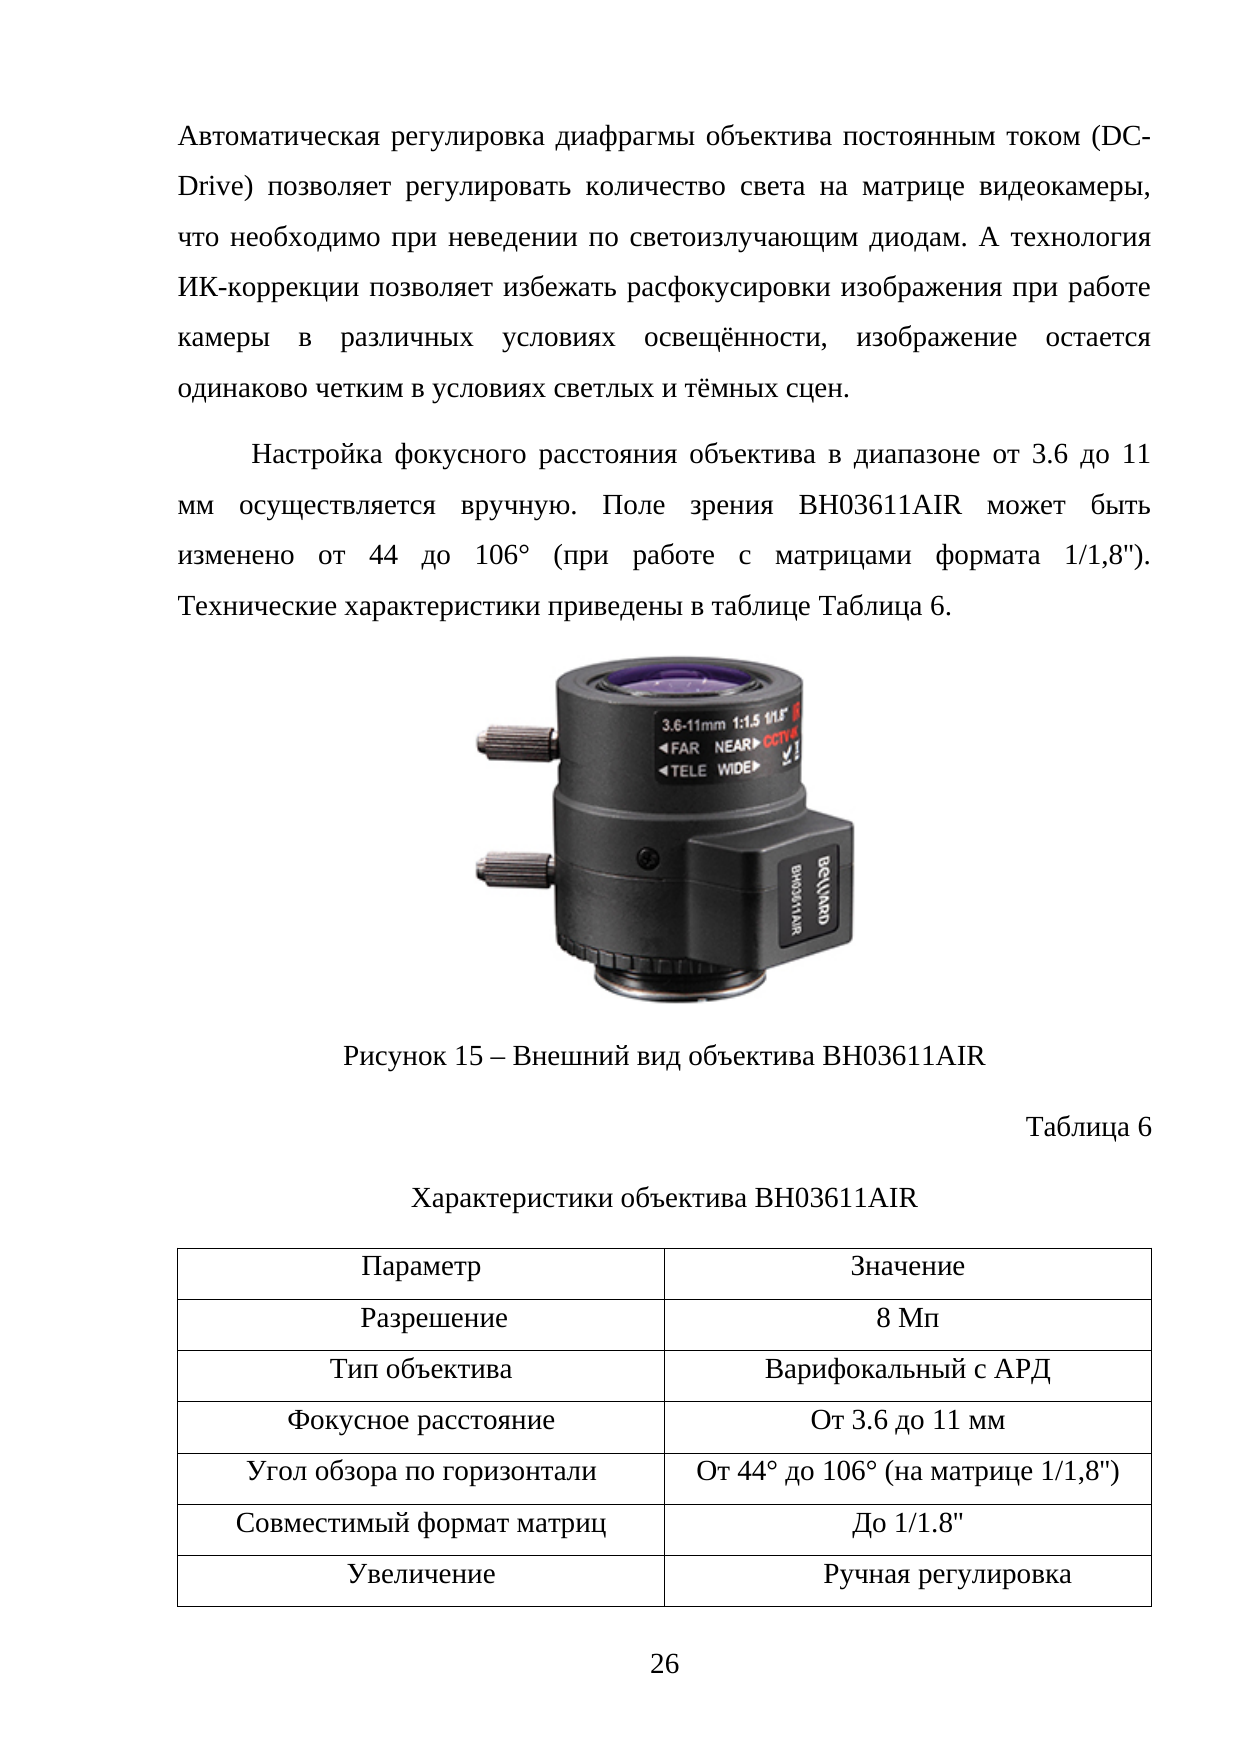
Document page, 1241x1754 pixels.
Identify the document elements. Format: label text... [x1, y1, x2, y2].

table_cell 8 Мп [665, 1300, 1151, 1350]
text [177, 118, 1152, 403]
table_cell Фокусное расстояние [178, 1402, 664, 1452]
table_cell Угол обзора по горизонтали [178, 1454, 664, 1504]
table_cell От 44° до 106° (на матрице 1/1,8'') [665, 1454, 1151, 1504]
table_cell Ручная регулировка [665, 1556, 1151, 1606]
table_header Параметр [178, 1249, 664, 1299]
table_cell До 1/1.8'' [665, 1505, 1151, 1555]
table_cell От 3.6 до 11 мм [665, 1402, 1151, 1452]
picture [473, 654, 856, 1005]
table_header Значение [665, 1249, 1151, 1299]
table_cell Увеличение [178, 1556, 664, 1606]
table_cell Варифокальный с АРД [665, 1351, 1151, 1401]
table_cell Разрешение [178, 1300, 664, 1350]
table_cell Совместимый формат матриц [178, 1505, 664, 1555]
text Характеристики объектива BH03611AIR [177, 1180, 1152, 1214]
table_cell Тип объектива [178, 1351, 664, 1401]
text Настройка фокусного расстояния объектива в диапазоне от 3.6 до 11 мм осуществляется вручную. Поле зрения BH03611AIR может быть изменено от 44 до 106° (при работе с матрицами формата 1/1,8''). Технические характеристики приведены в таблице Таблица 6. [177, 437, 1152, 621]
